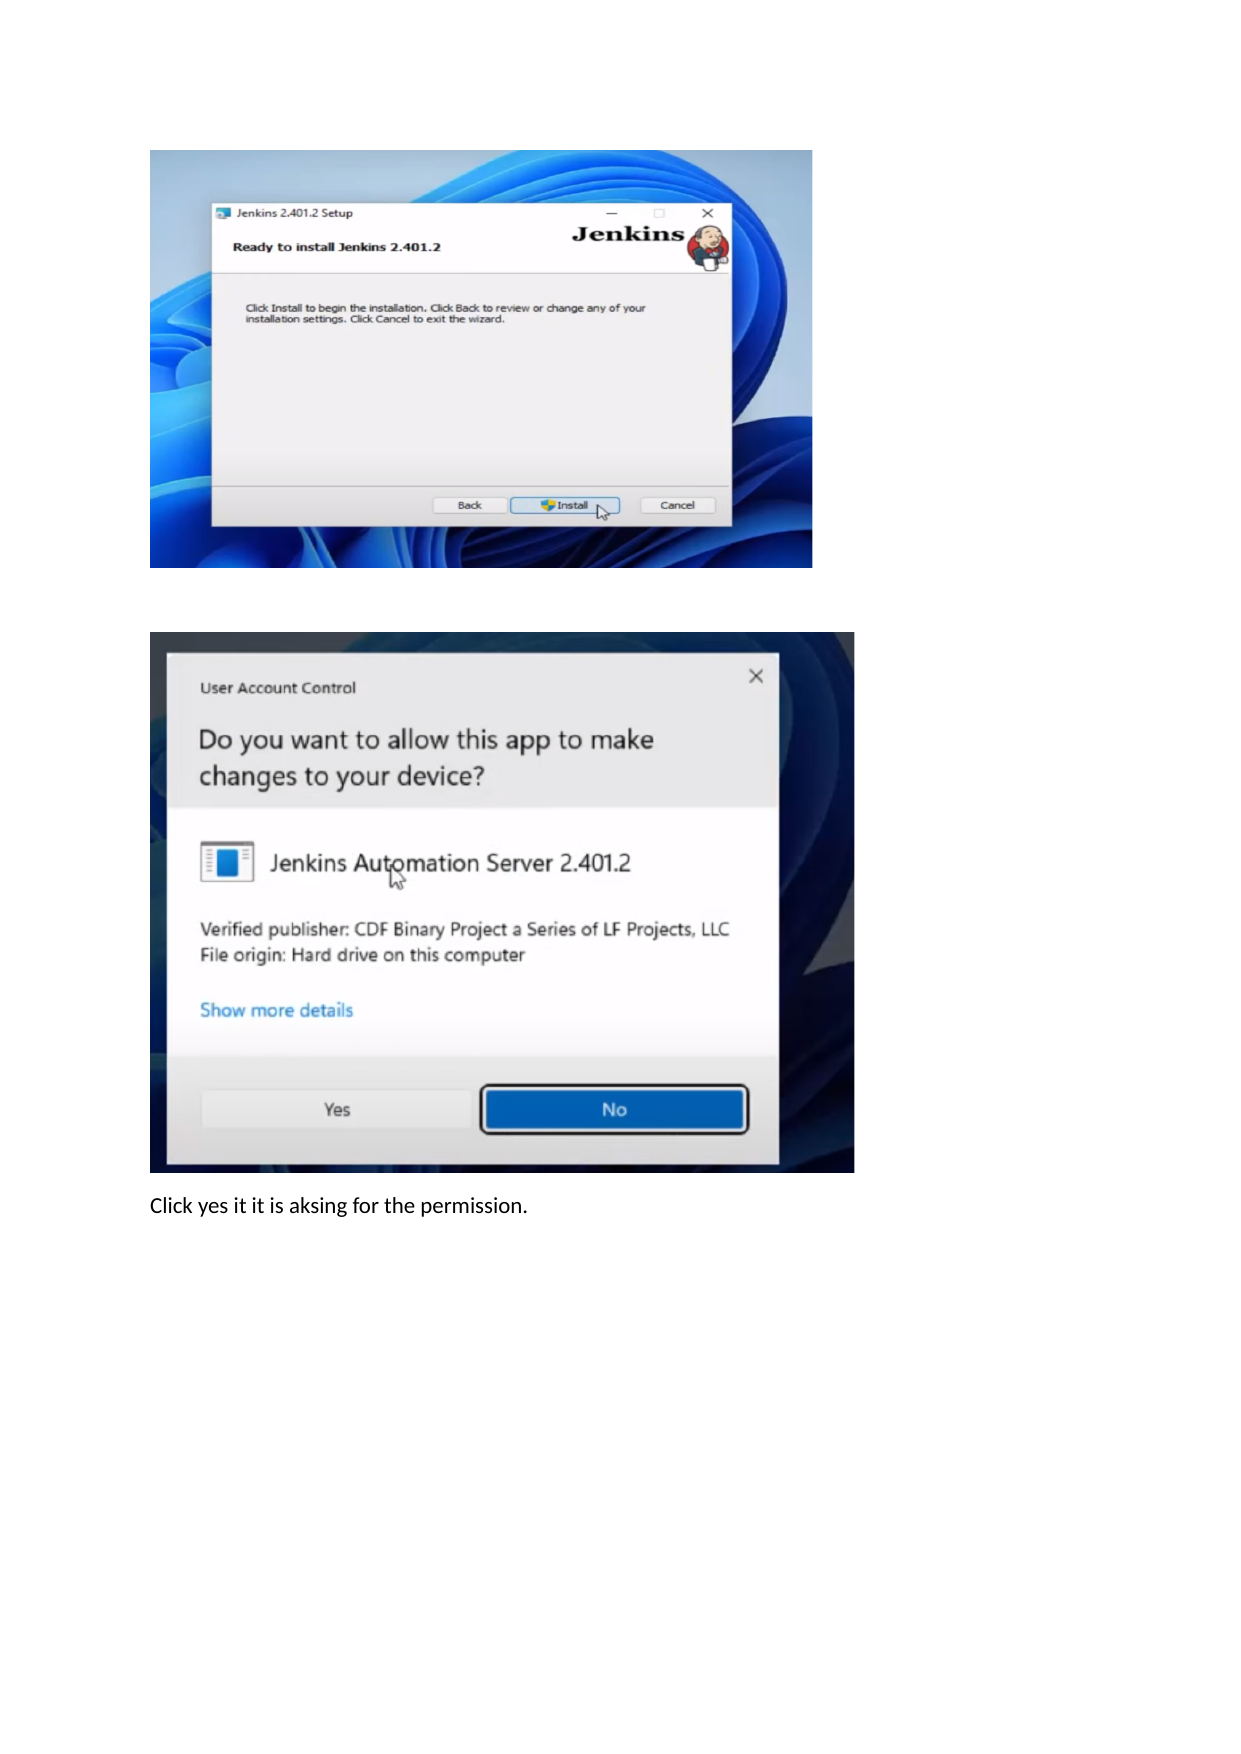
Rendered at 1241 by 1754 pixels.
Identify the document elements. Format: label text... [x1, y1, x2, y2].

text Click yes it it is aksing for the permission. [150, 1191, 1090, 1219]
picture [150, 150, 813, 568]
picture [150, 632, 855, 1173]
